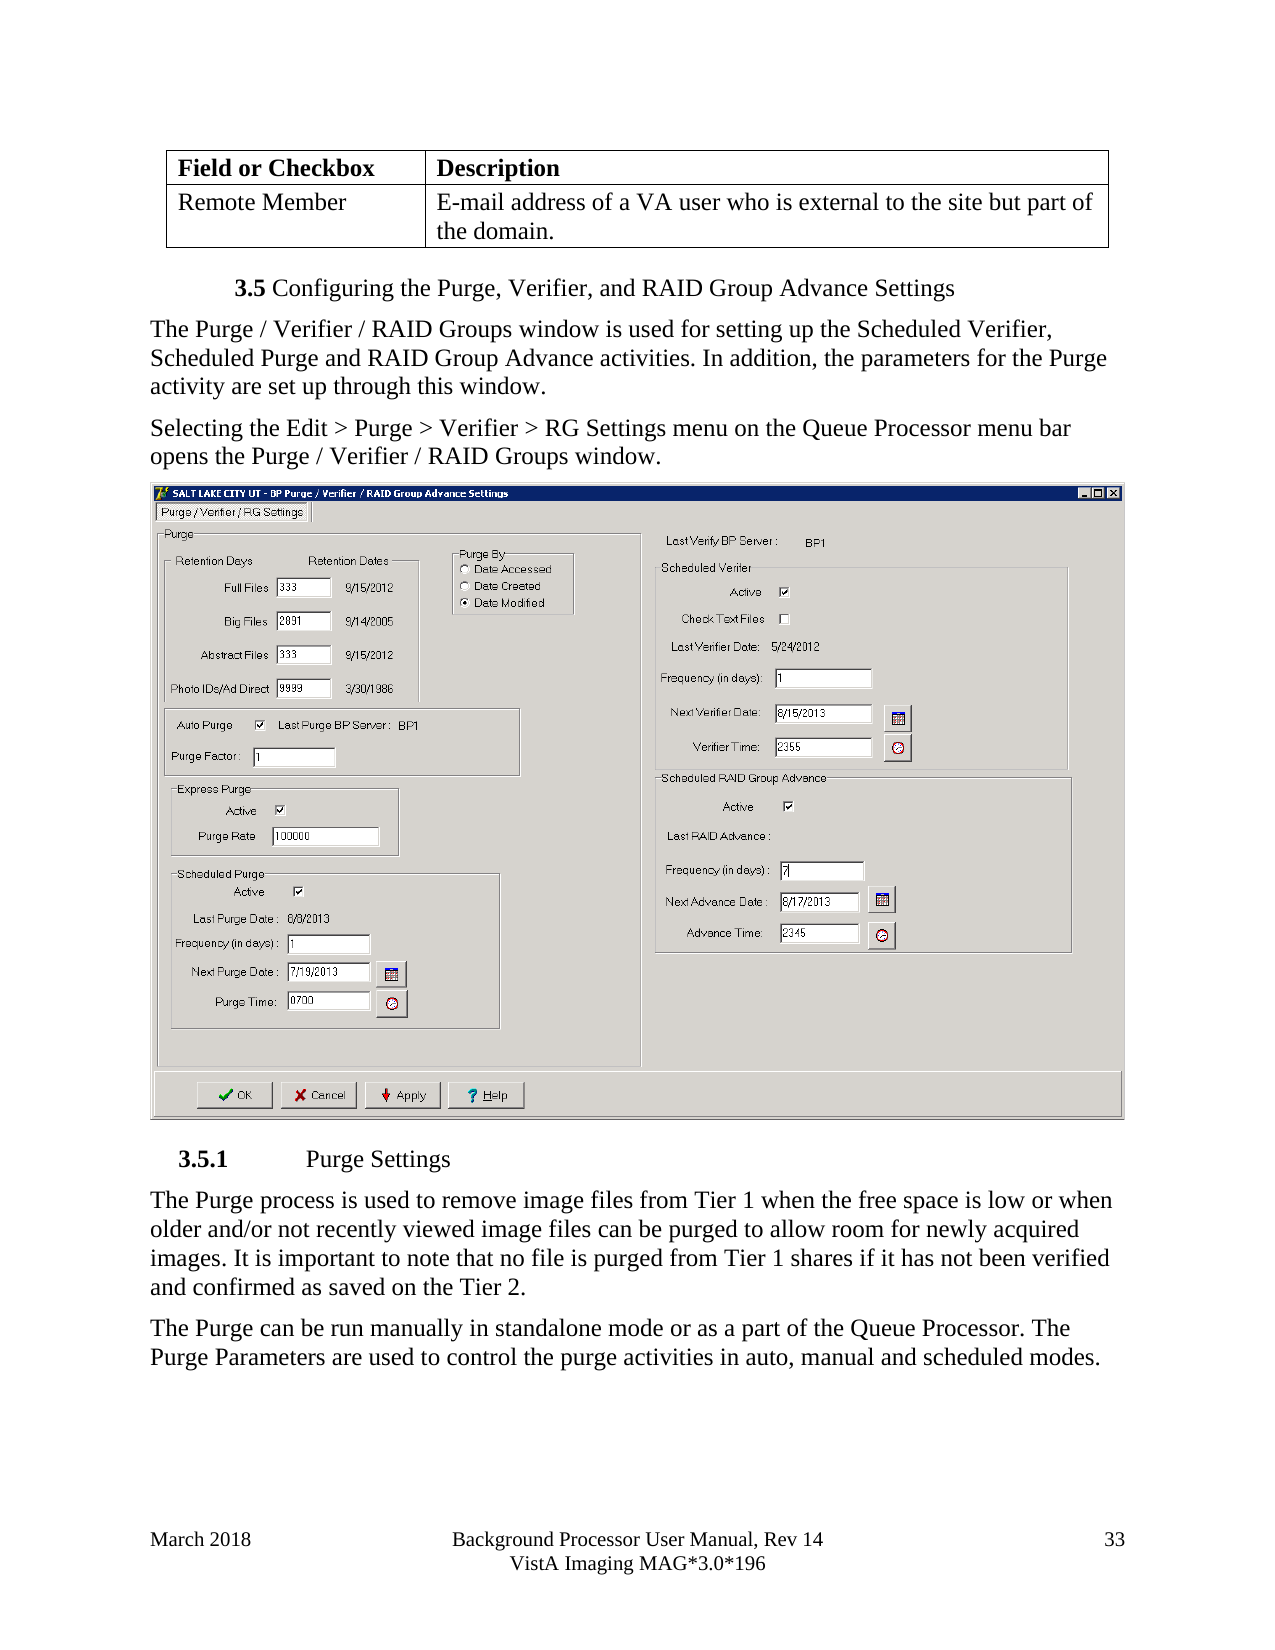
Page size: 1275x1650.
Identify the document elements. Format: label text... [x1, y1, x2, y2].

text Selecting the Edit > Purge > Verifier > RG Settings menu on the Queue Processor menu bar opens the Purge / Verifier / RAID Groups window. [150, 413, 1125, 470]
picture [150, 482, 1125, 1120]
text The Purge can be run manually in standalone mode or as a part of the Queue Processor. The Purge Parameters are used to control the purge activities in auto, manual and scheduled modes. [150, 1313, 1125, 1371]
text The Purge / Verifier / RAID Groups window is used for setting up the Scheduled Verifier, Scheduled Purge and RAID Group Advance activities. In addition, the parameters for the Purge activity are set up through this window. [150, 314, 1125, 400]
subtitle Purge Settings [178, 1144, 1125, 1173]
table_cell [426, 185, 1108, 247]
text The Purge process is used to remove image files from Tier 1 when the free space is low or when older and/or not recently viewed image files can be purged to allow room for newly acquired images. It is important to note that no file is purged from Tier 1 shares if it has not been verified and confirmed as saved on the Tier 2. [150, 1186, 1125, 1301]
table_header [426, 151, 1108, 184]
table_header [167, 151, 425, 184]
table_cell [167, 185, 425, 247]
subtitle Configuring the Purge, Verifier, and RAID Group Advance Settings [234, 273, 1125, 301]
